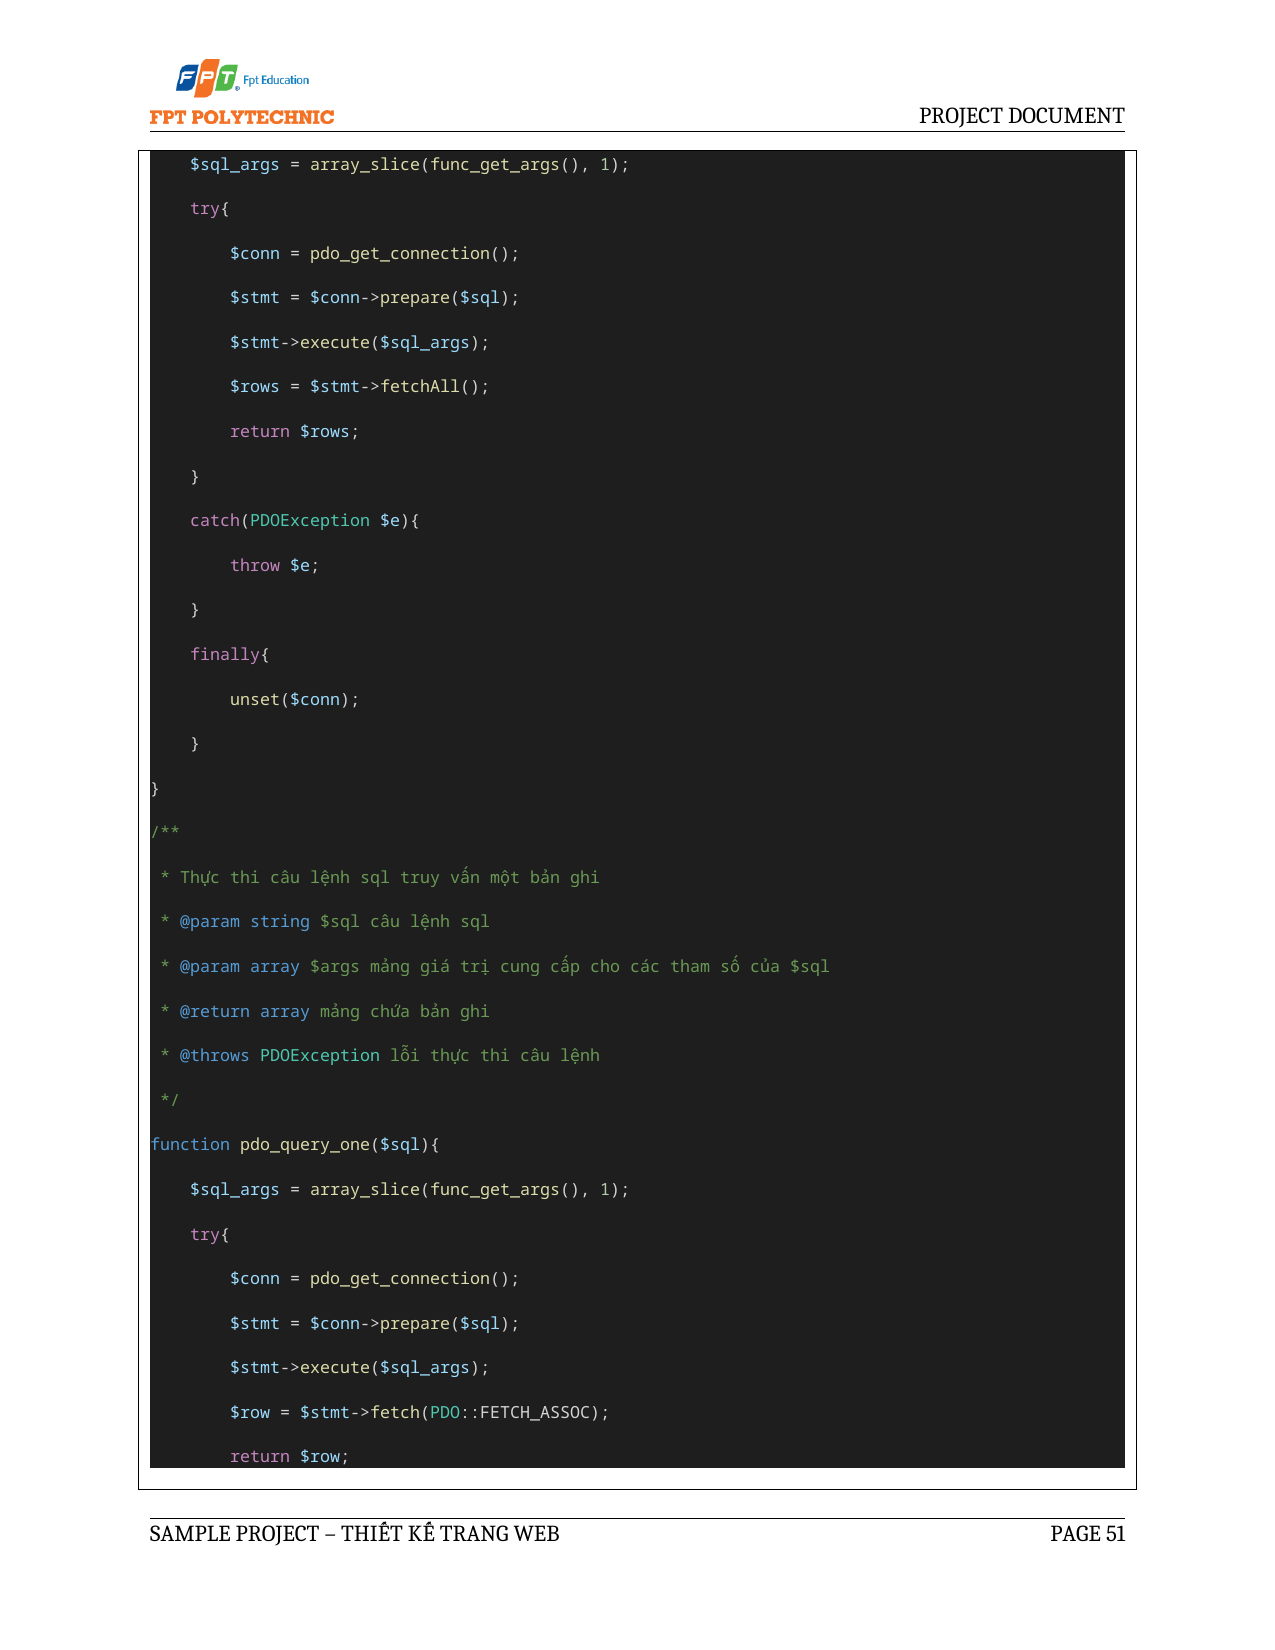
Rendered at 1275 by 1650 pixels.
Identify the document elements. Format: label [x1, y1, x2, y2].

table_header [139, 151, 1136, 1488]
picture [150, 59, 336, 124]
